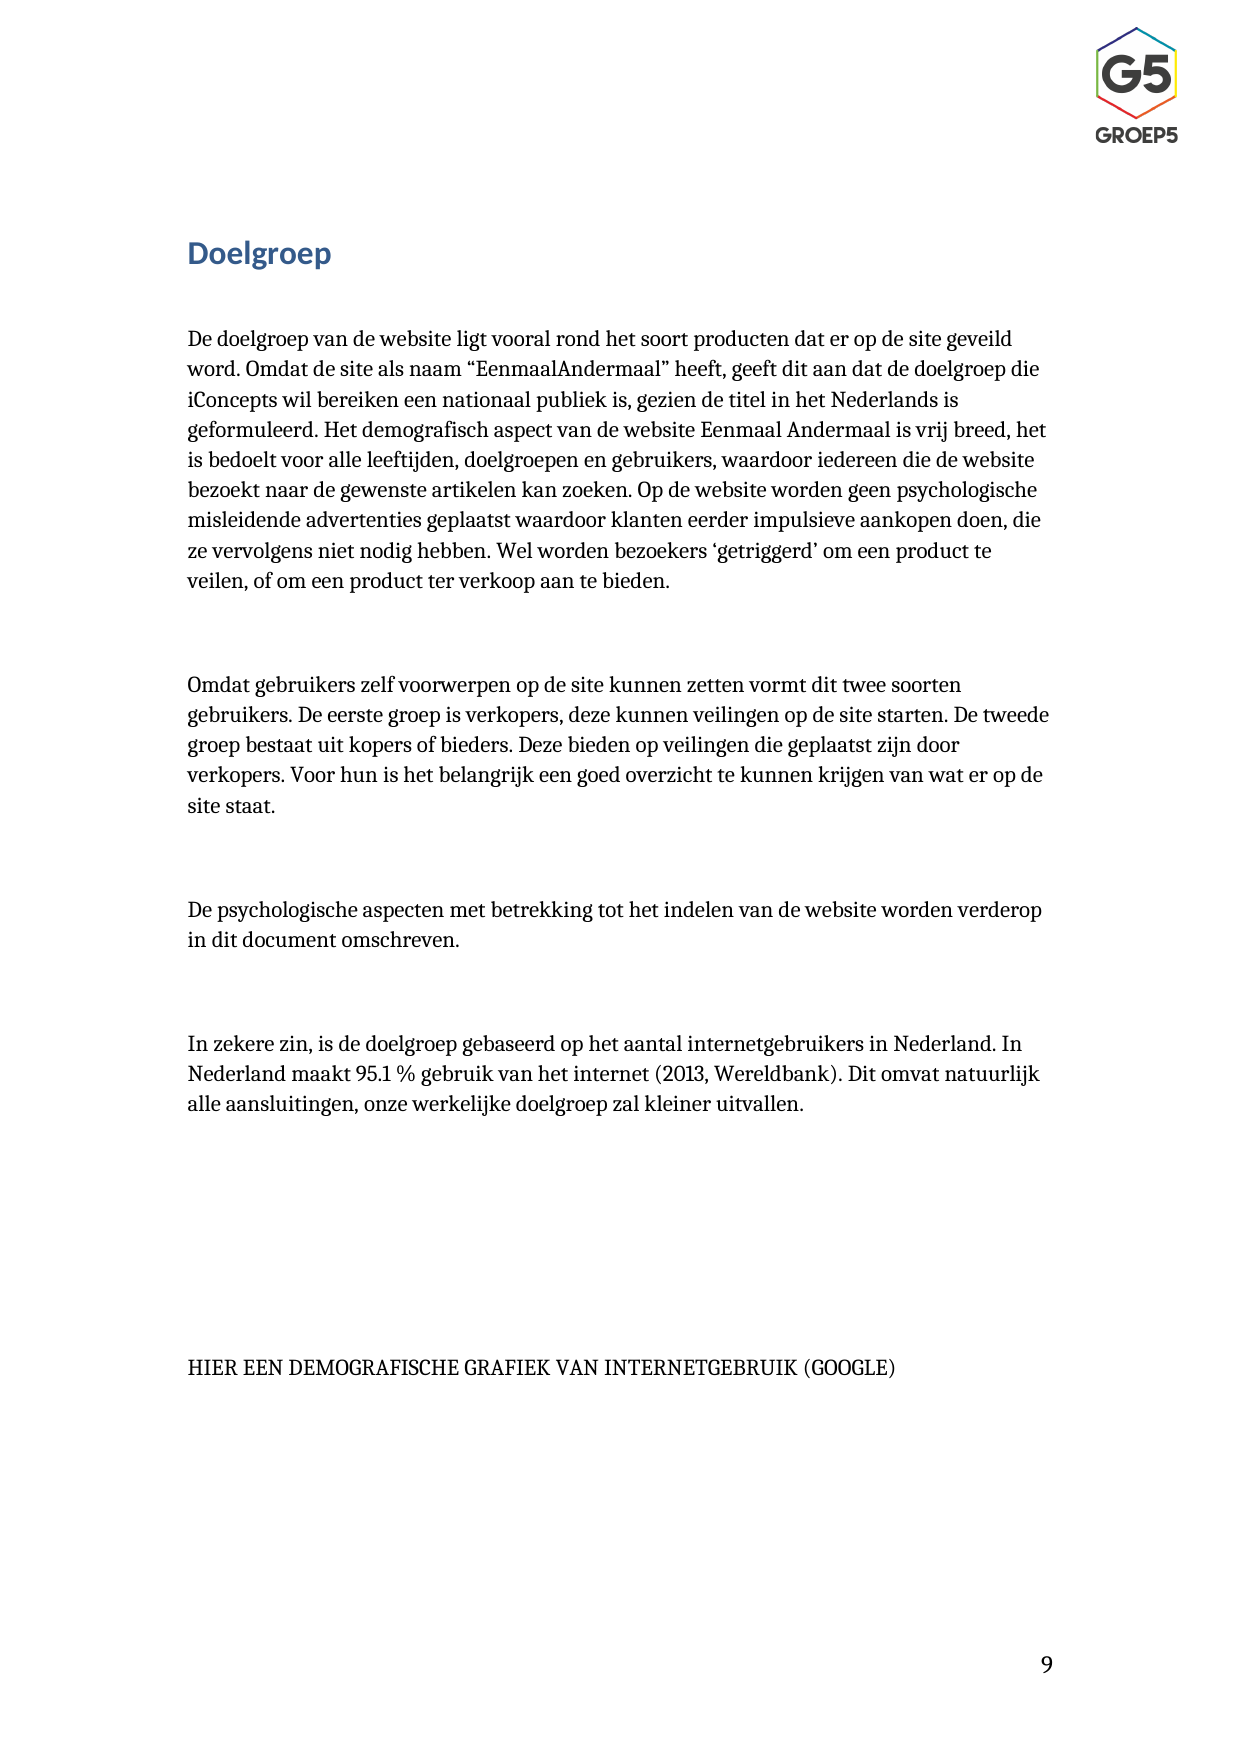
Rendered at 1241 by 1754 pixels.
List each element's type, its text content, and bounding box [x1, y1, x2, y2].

text HIER EEN DEMOGRAFISCHE GRAFIEK VAN INTERNETGEBRUIK (GOOGLE) [187, 1354, 1053, 1381]
picture [1095, 27, 1178, 143]
text De psychologische aspecten met betrekking tot het indelen van de website worden verderop in dit document omschreven. [187, 897, 1053, 953]
text Omdat gebruikers zelf voorwerpen op de site kunnen zetten vormt dit twee soorten gebruikers. De eerste groep is verkopers, deze kunnen veilingen op de site starten. De tweede groep bestaat uit kopers of bieders. Deze bieden op veilingen die geplaatst zijn door verkopers. Voor hun is het belangrijk een goed overzicht te kunnen krijgen van wat er op de site staat. [187, 672, 1053, 819]
text De doelgroep van de website ligt vooral rond het soort producten dat er op de site geveild word. Omdat de site als naam “EenmaalAndermaal” heeft, geeft dit aan dat de doelgroep die iConcepts wil bereiken een nationaal publiek is, gezien de titel in het Nederlands is geformuleerd. Het demografisch aspect van de website Eenmaal Andermaal is vrij breed, het is bedoelt voor alle leeftijden, doelgroepen en gebruikers, waardoor iedereen die de website bezoekt naar de gewenste artikelen kan zoeken. Op de website worden geen psychologische misleidende advertenties geplaatst waardoor klanten eerder impulsieve aankopen doen, die ze vervolgens niet nodig hebben. Wel worden bezoekers ‘getriggerd’ om een product te veilen, of om een product ter verkoop aan te bieden. [187, 326, 1053, 594]
text In zekere zin, is de doelgroep gebaseerd op het aantal internetgebruikers in Nederland. In Nederland maakt 95.1 % gebruik van het internet (2013, Wereldbank). Dit omvat natuurlijk alle aansluitingen, onze werkelijke doelgroep zal kleiner uitvallen. [187, 1031, 1053, 1118]
subtitle Doelgroep [187, 232, 1053, 273]
